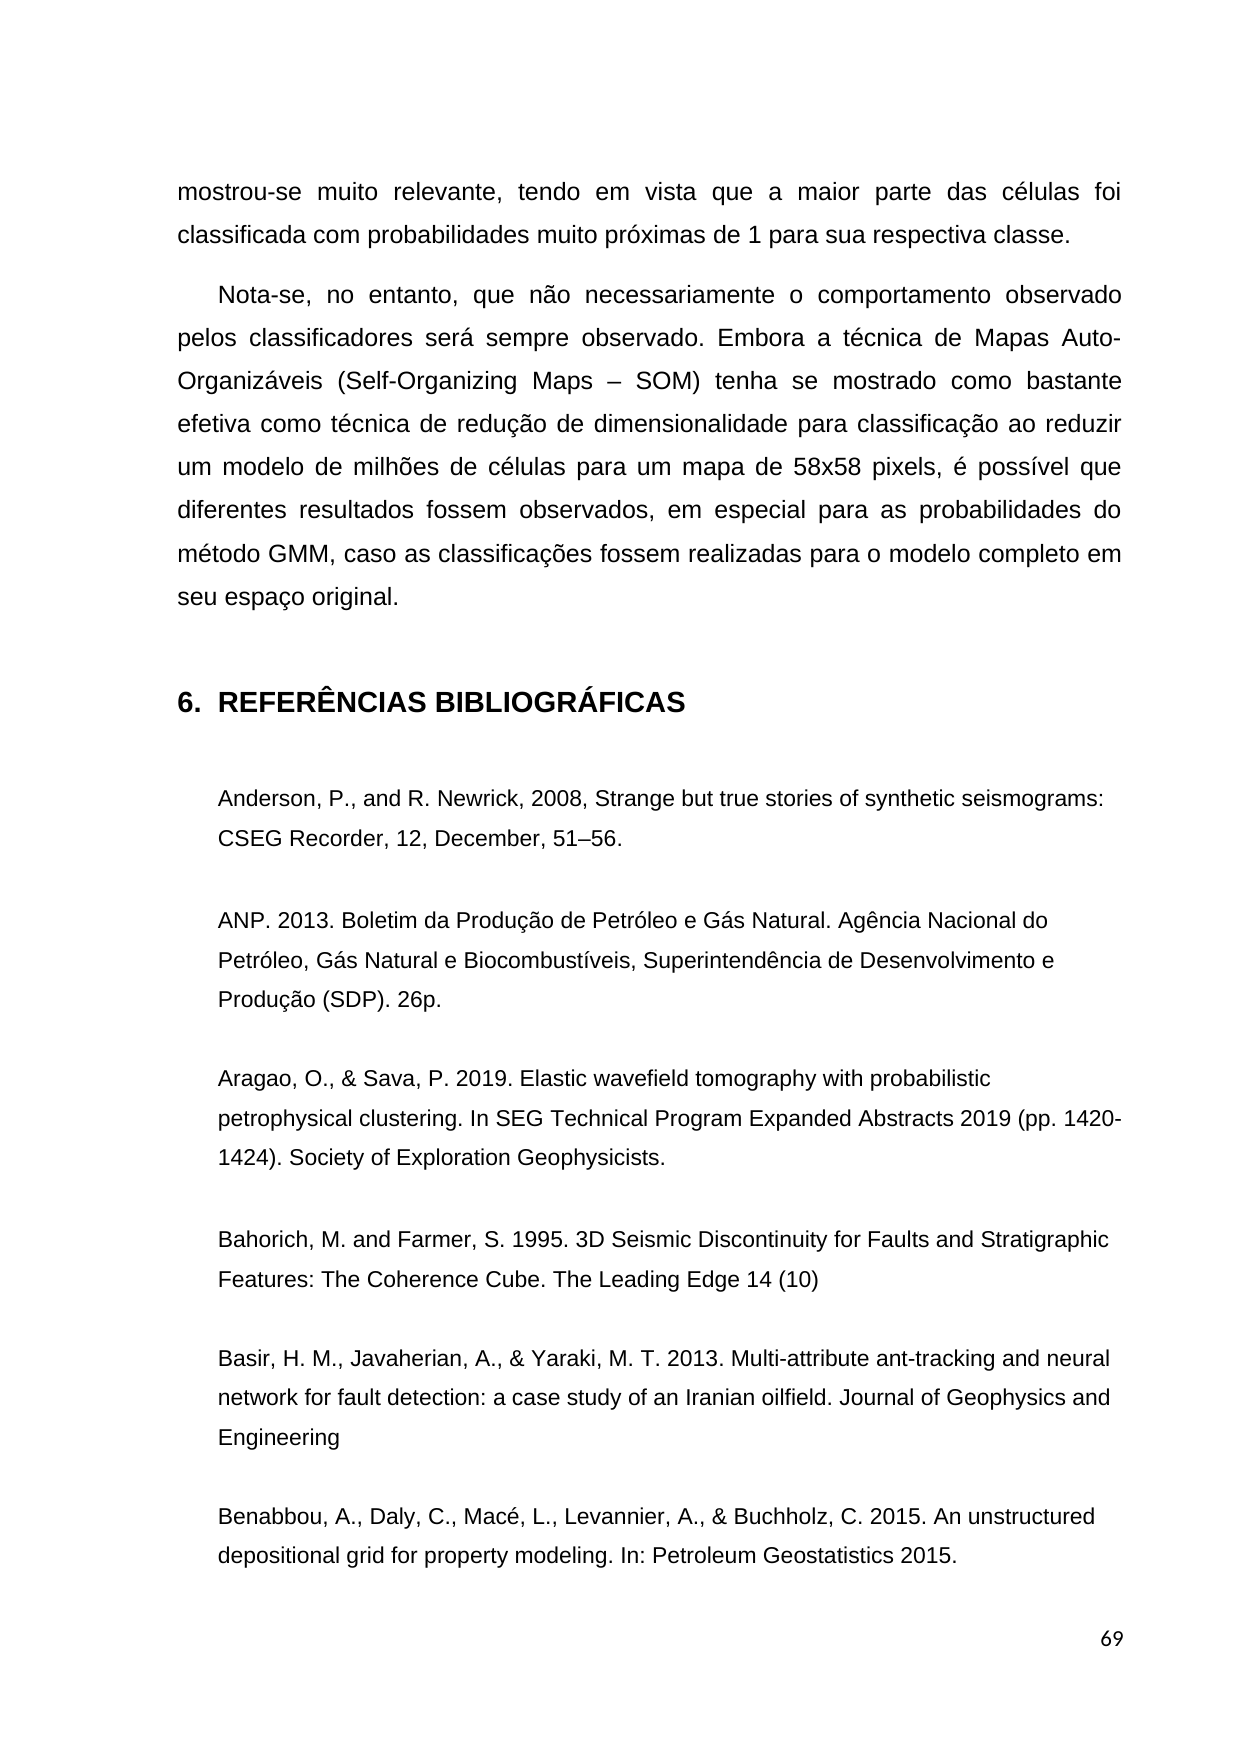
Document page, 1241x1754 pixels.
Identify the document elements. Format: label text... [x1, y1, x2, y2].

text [177, 177, 1123, 249]
list Features: The Coherence Cube. The Leading Edge 14 (10) [218, 1266, 1123, 1292]
text Nota-se, no entanto, que não necessariamente o comportamento observado pelos classificadores será sempre observado. Embora a técnica de Mapas Auto-Organizáveis (Self-Organizing Maps – SOM) tenha se mostrado como bastante efetiva como técnica de redução de dimensionalidade para classificação ao reduzir um modelo de milhões de células para um mapa de 58x58 pixels, é possível que diferentes resultados fossem observados, em especial para as probabilidades do método GMM, caso as classificações fossem realizadas para o modelo completo em seu espaço original. [177, 280, 1123, 611]
list Benabbou, A., Daly, C., Macé, L., Levannier, A., & Buchholz, C. 2015. An unstructured depositional grid for property modeling. In: Petroleum Geostatistics 2015. [218, 1503, 1123, 1568]
list Anderson, P., and R. Newrick, 2008, Strange but true stories of synthetic seismograms: CSEG Recorder, 12, December, 51–56. [218, 785, 1123, 893]
list Bahorich, M. and Farmer, S. 1995. 3D Seismic Discontinuity for Faults and Stratigraphic [218, 1226, 1123, 1253]
list Basir, H. M., Javaherian, A., & Yaraki, M. T. 2013. Multi-attribute ant-tracking and neural network for fault detection: a case study of an Iranian oilfield. Journal of Geophysics and Engineering [218, 1345, 1123, 1450]
list REFERÊNCIAS BIBLIOGRÁFICAS [177, 685, 1123, 718]
list ANP. 2013. Boletim da Produção de Petróleo e Gás Natural. Agência Nacional do Petróleo, Gás Natural e Biocombustíveis, Superintendência de Desenvolvimento e Produção (SDP). 26p. [218, 907, 1123, 1012]
list Aragao, O., & Sava, P. 2019. Elastic wavefield tomography with probabilistic petrophysical clustering. In SEG Technical Program Expanded Abstracts 2019 (pp. 1420-1424). Society of Exploration Geophysicists. [218, 1065, 1123, 1212]
